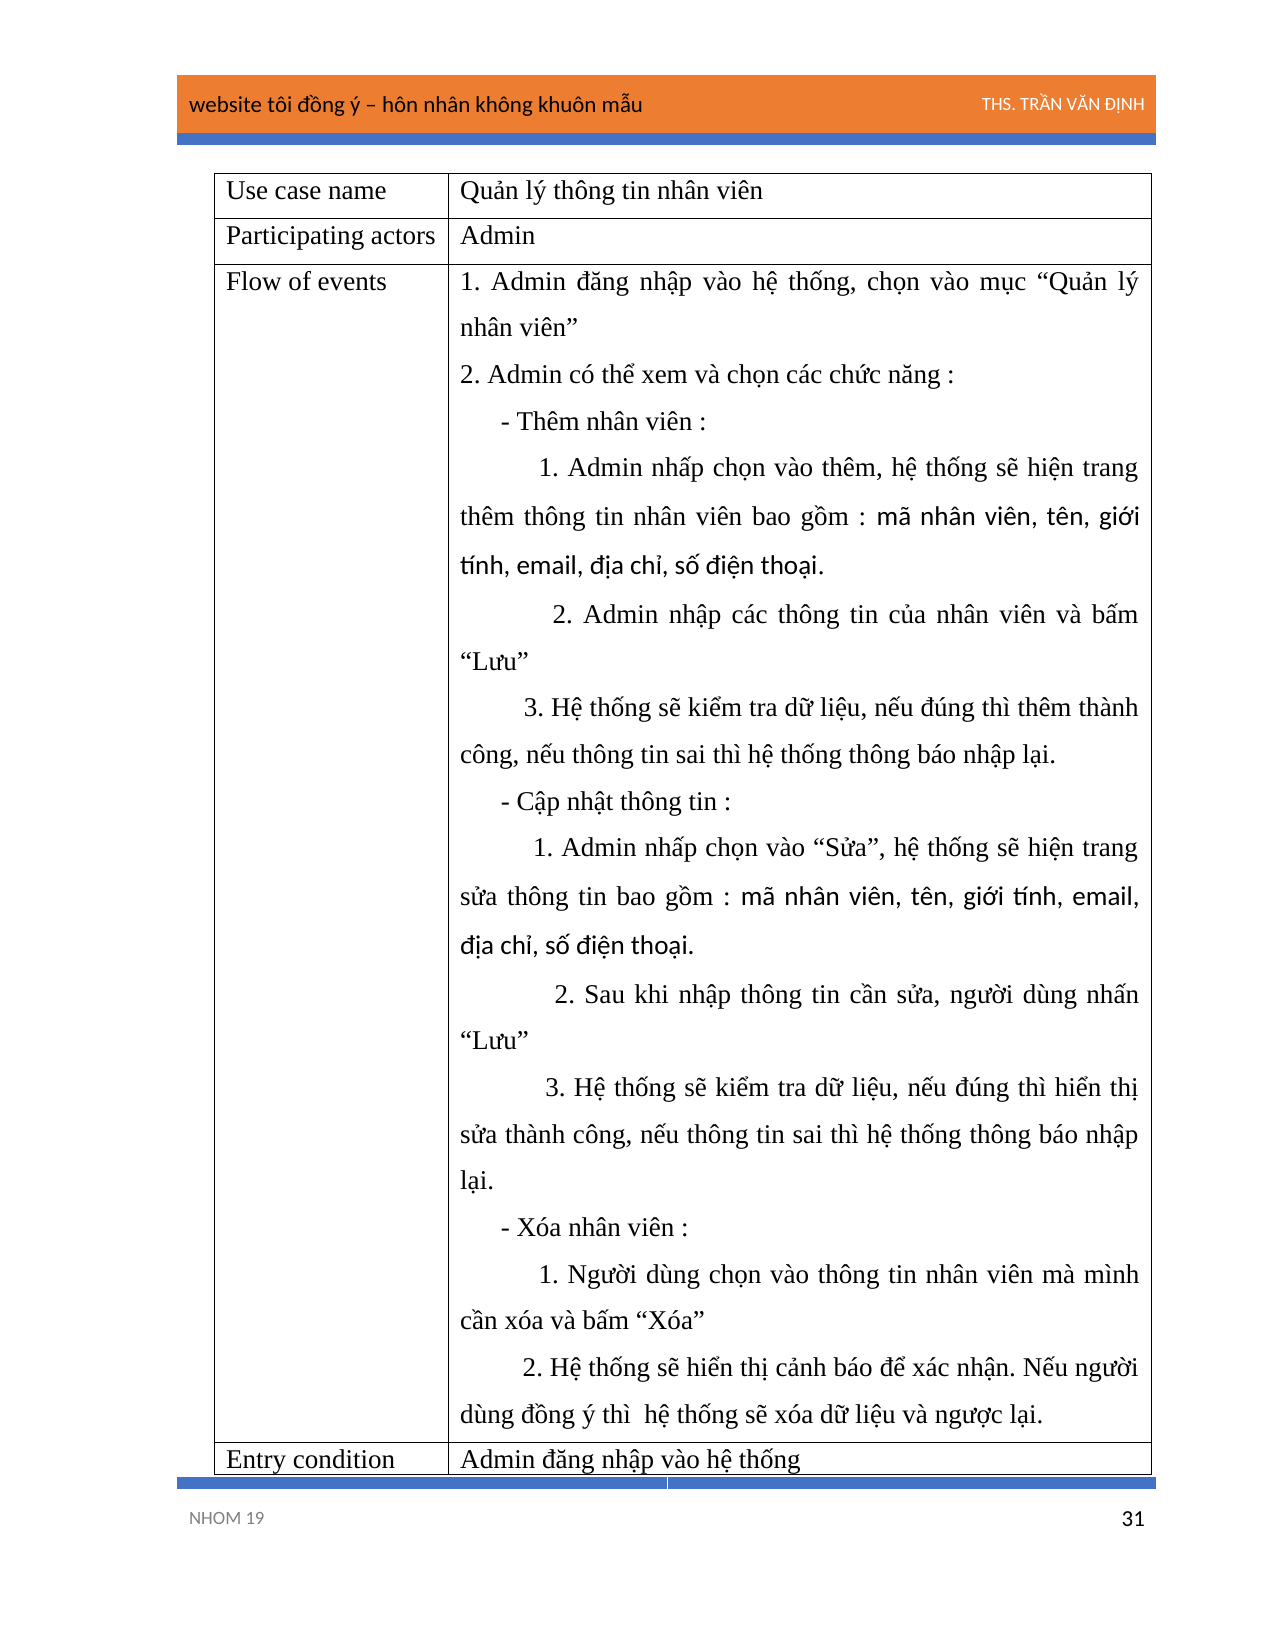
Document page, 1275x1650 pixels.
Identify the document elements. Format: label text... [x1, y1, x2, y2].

table_cell 1. Admin đăng nhập vào hệ thống, chọn vào mục “Quản lý nhân viên” 2. Admin có thể xem và chọn các chức năng : - Thêm nhân viên : 1. Admin nhấp chọn vào thêm, hệ thống sẽ hiện trang thêm thông tin nhân viên bao gồm : mã nhân viên, tên, giới tính, email, địa chỉ, số điện thoại. 2. Admin nhập các thông tin của nhân viên và bấm “Lưu” 3. Hệ thống sẽ kiểm tra dữ liệu, nếu đúng thì thêm thành công, nếu thông tin sai thì hệ thống thông báo nhập lại. - Cập nhật thông tin : 1. Admin nhấp chọn vào “Sửa”, hệ thống sẽ hiện trang sửa thông tin bao gồm : mã nhân viên, tên, giới tính, email, địa chỉ, số điện thoại. 2. Sau khi nhập thông tin cần sửa, người dùng nhấn “Lưu” 3. Hệ thống sẽ kiểm tra dữ liệu, nếu đúng thì hiển thị sửa thành công, nếu thông tin sai thì hệ thống thông báo nhập lại. - Xóa nhân viên : 1. Người dùng chọn vào thông tin nhân viên mà mình cần xóa và bấm “Xóa” 2. Hệ thống sẽ hiển thị cảnh báo để xác nhận. Nếu người dùng đồng ý thì hệ thống sẽ xóa dữ liệu và ngược lại. [449, 265, 1151, 1442]
table_cell Participating actors [215, 219, 448, 264]
table_cell Admin [449, 219, 1151, 264]
table_header Use case name [215, 174, 448, 218]
table_cell Entry condition [215, 1443, 448, 1474]
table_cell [449, 1443, 1151, 1474]
table_cell Flow of events [215, 265, 448, 1442]
table_header Quản lý thông tin nhân viên [449, 174, 1151, 218]
